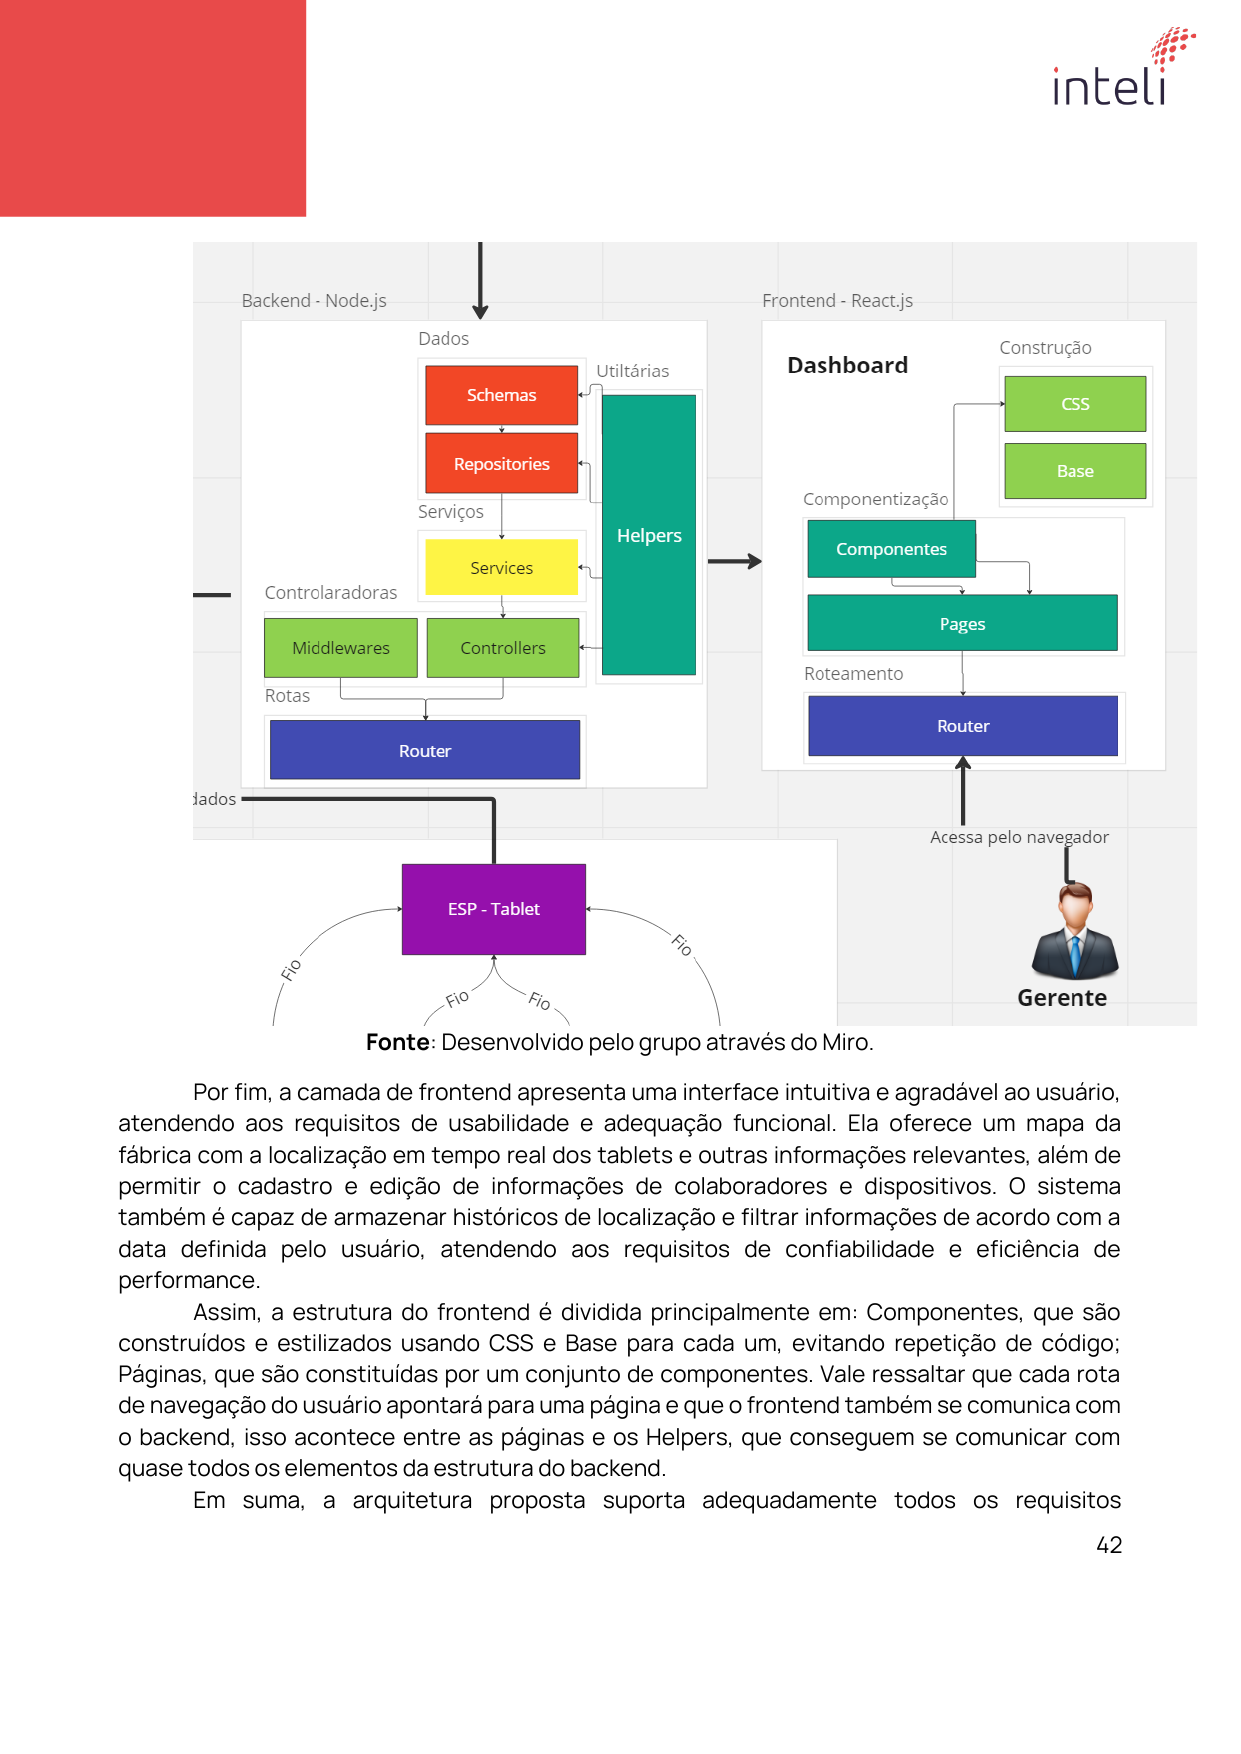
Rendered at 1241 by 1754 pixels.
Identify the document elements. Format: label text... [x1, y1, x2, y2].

picture [1054, 27, 1197, 105]
text Assim, a estrutura do frontend é dividida principalmente em: Componentes, que são construídos e estilizados usando CSS e Base para cada um, evitando repetição de código; Páginas, que são constituídas por um conjunto de componentes. Vale ressaltar que cada rota de navegação do usuário apontará para uma página e que o frontend também se comunica com o backend, isso acontece entre as páginas e os Helpers, que conseguem se comunicar com quase todos os elementos da estrutura do backend. [118, 1295, 1122, 1483]
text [118, 1483, 1122, 1515]
text Por fim, a camada de frontend apresenta uma interface intuitiva e agradável ao usuário, atendendo aos requisitos de usabilidade e adequação funcional. Ela oferece um mapa da fábrica com a localização em tempo real dos tablets e outras informações relevantes, além de permitir o cadastro e edição de informações de colaboradores e dispositivos. O sistema também é capaz de armazenar históricos de localização e filtrar informações de acordo com a data definida pelo usuário, atendendo aos requisitos de confiabilidade e eficiência de performance. [118, 1076, 1122, 1295]
text Fonte: Desenvolvido pelo grupo através do Miro. [118, 1025, 1122, 1057]
picture [193, 242, 1198, 1026]
picture [0, 0, 307, 217]
